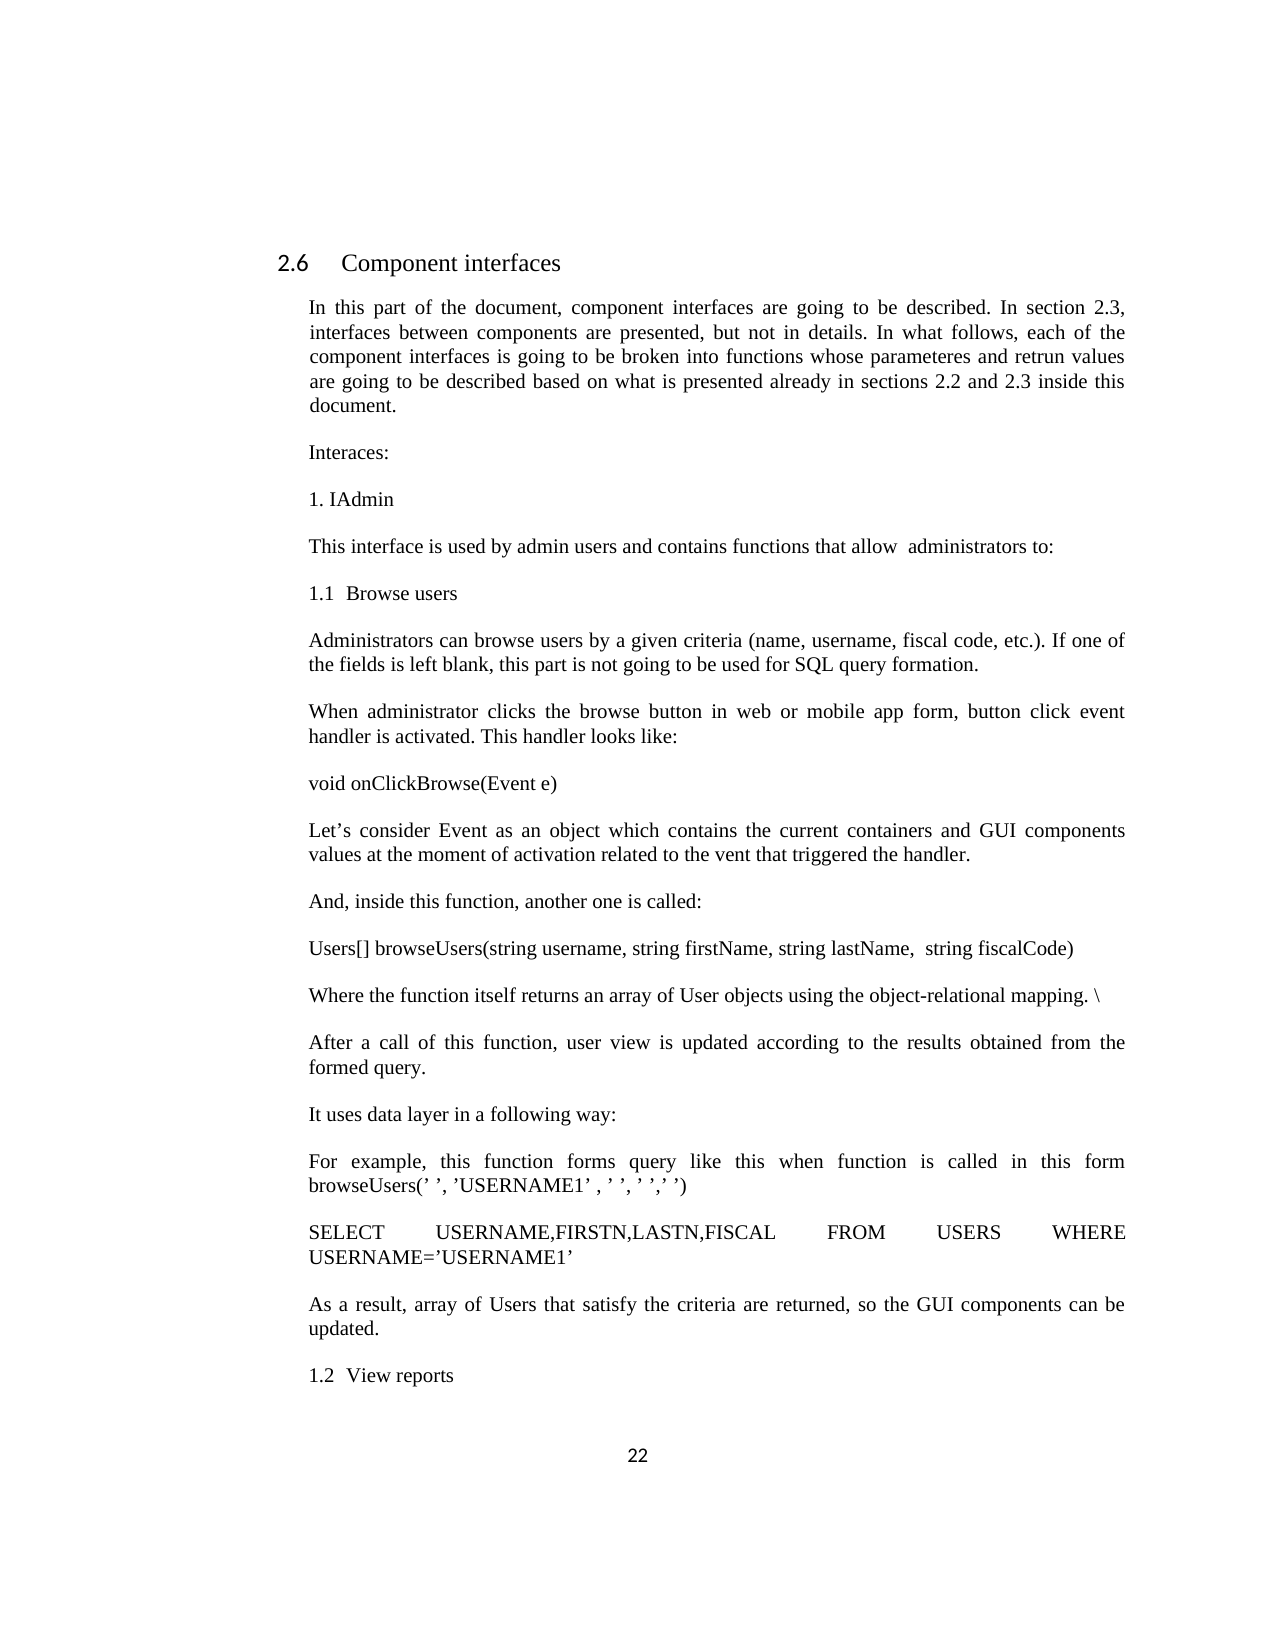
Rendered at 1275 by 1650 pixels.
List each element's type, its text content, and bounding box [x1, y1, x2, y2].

subtitle Component interfaces [277, 247, 1127, 277]
text Let’s consider Event as an object which contains the current containers and GUI components values at the moment of activation related to the vent that triggered the handler. [308, 818, 1127, 866]
text As a result, array of Users that satisfy the criteria are returned, so the GUI components can be updated. [308, 1292, 1127, 1340]
text Interaces: [308, 440, 1127, 464]
text After a call of this function, user view is updated according to the results obtained from the formed query. [308, 1030, 1127, 1079]
text Administrators can browse users by a given criteria (name, username, fiscal code, etc.). If one of the fields is left blank, this part is not going to be used for SQL query formation. [308, 628, 1127, 676]
list View reports [308, 1363, 1127, 1387]
text void onClickBrowse(Event e) [308, 771, 1127, 795]
text In this part of the document, component interfaces are going to be described. In section 2.3, interfaces between components are presented, but not in details. In what follows, each of the component interfaces is going to be broken into functions whose parameteres and retrun values are going to be described based on what is presented already in sections 2.2 and 2.3 inside this document. [308, 295, 1127, 417]
text And, inside this function, another one is called: [308, 889, 1127, 913]
text SELECT USERNAME,FIRSTN,LASTN,FISCAL FROM USERS WHERE USERNAME=’USERNAME1’ [308, 1220, 1127, 1269]
text For example, this function forms query like this when function is called in this form browseUsers(’ ’, ’USERNAME1’ , ’ ’, ’ ’,’ ’) [308, 1149, 1127, 1197]
list Browse users [308, 581, 1127, 605]
text When administrator clicks the browse button in web or mobile app form, button click event handler is activated. This handler looks like: [308, 699, 1127, 748]
text It uses data layer in a following way: [308, 1102, 1127, 1126]
text 1. IAdmin [308, 487, 1127, 511]
text Users[] browseUsers(string username, string firstName, string lastName, string fiscalCode) [308, 936, 1127, 960]
text This interface is used by admin users and contains functions that allow administrators to: [308, 534, 1127, 558]
text Where the function itself returns an array of User objects using the object-relational mapping. \ [308, 983, 1127, 1007]
